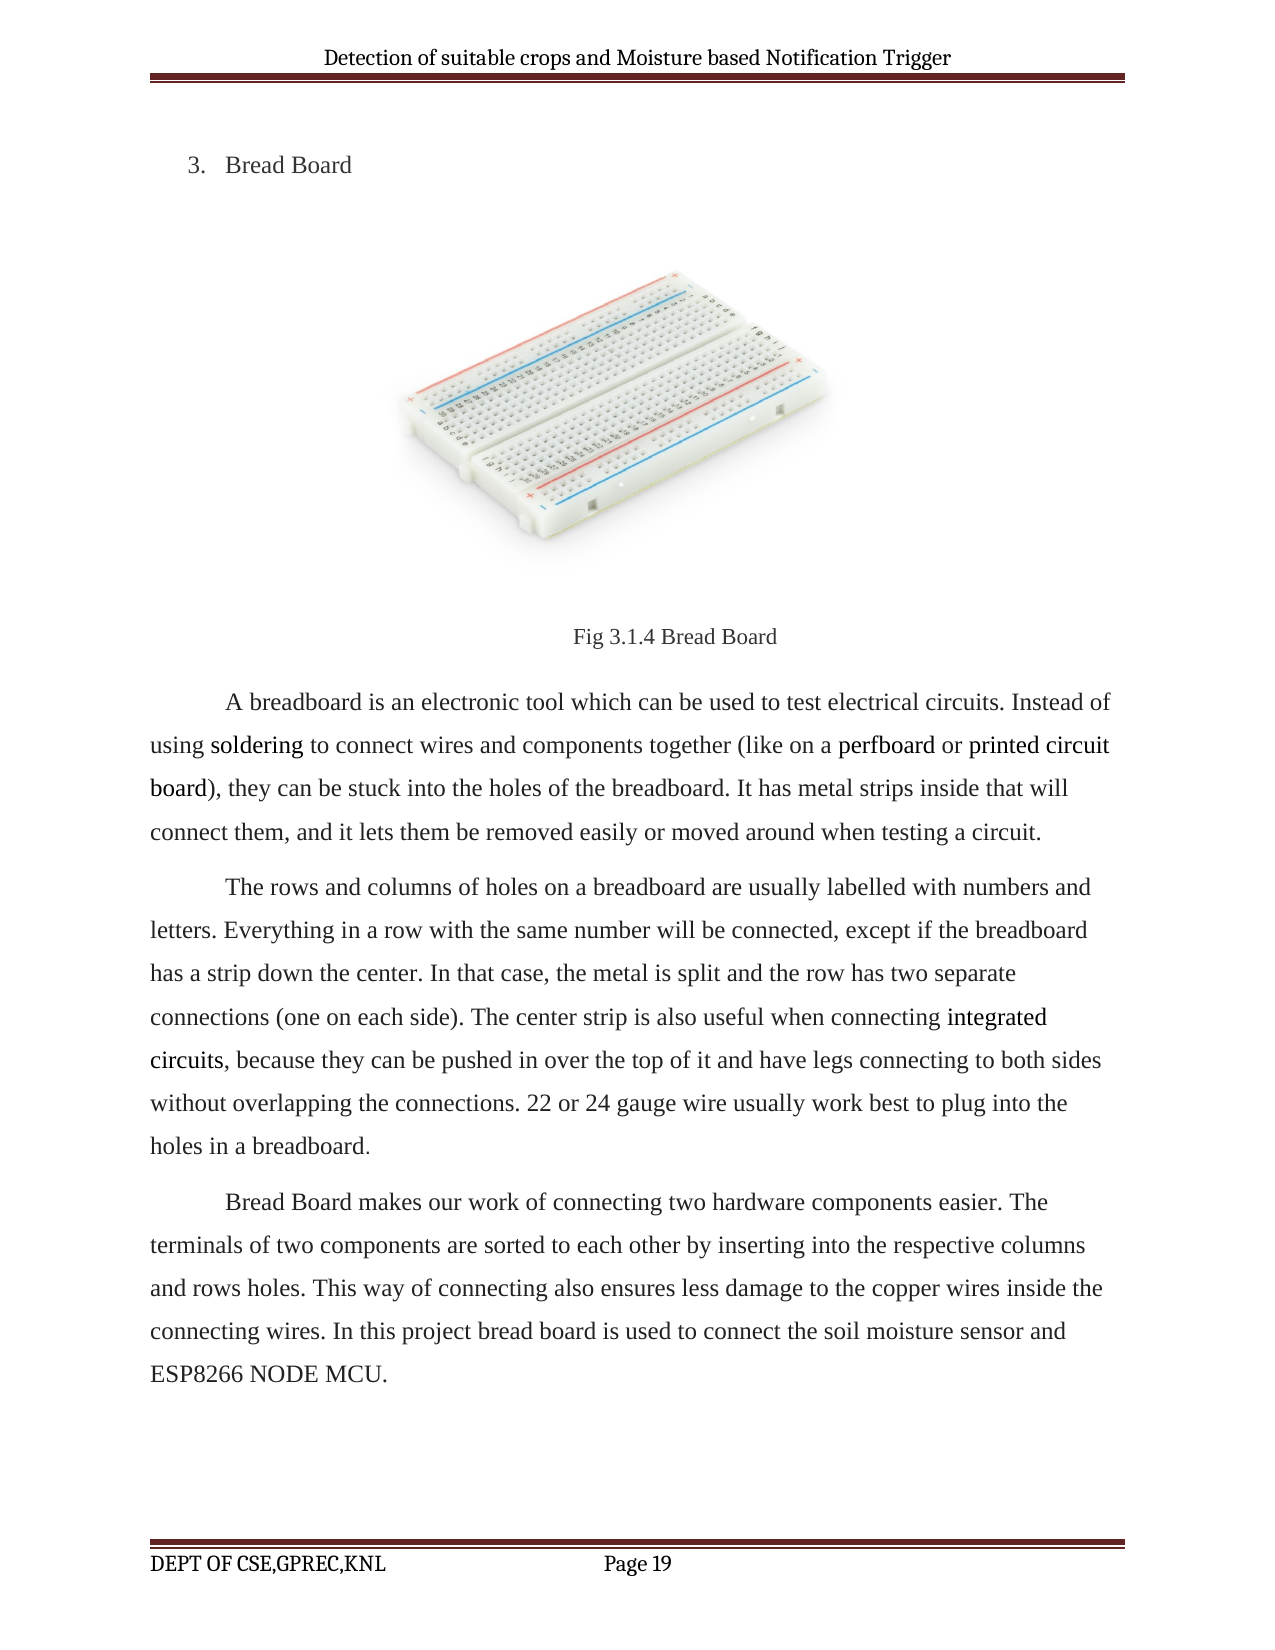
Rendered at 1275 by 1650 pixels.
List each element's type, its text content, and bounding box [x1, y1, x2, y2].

list Bread Board [187, 150, 1125, 179]
picture [375, 193, 855, 609]
list Fig 3.1.4 Bread Board [225, 623, 1125, 649]
text The rows and columns of holes on a breadboard are usually labelled with numbers and letters. Everything in a row with the same number will be connected, except if the breadboard has a strip down the center. In that case, the metal is split and the row has two separate connections (one on each side). The center strip is also useful when connecting integrated circuits, because they can be pushed in over the top of it and have legs connecting to both sides without overlapping the connections. 22 or 24 gauge wire usually work best to plug into the holes in a breadboard. [150, 872, 1125, 1160]
text A breadboard is an electronic tool which can be used to test electrical circuits. Instead of using soldering to connect wires and components together (like on a perfboard or printed circuit board), they can be stuck into the holes of the breadboard. It has metal strips inside that will connect them, and it lets them be removed easily or moved around when testing a circuit. [150, 687, 1125, 845]
text Bread Board makes our work of connecting two hardware components easier. The terminals of two components are sorted to each other by inserting into the respective columns and rows holes. This way of connecting also ensures less damage to the copper wires inside the connecting wires. In this project bread board is used to connect the soil moisture sensor and ESP8266 NODE MCU. [150, 1187, 1125, 1388]
